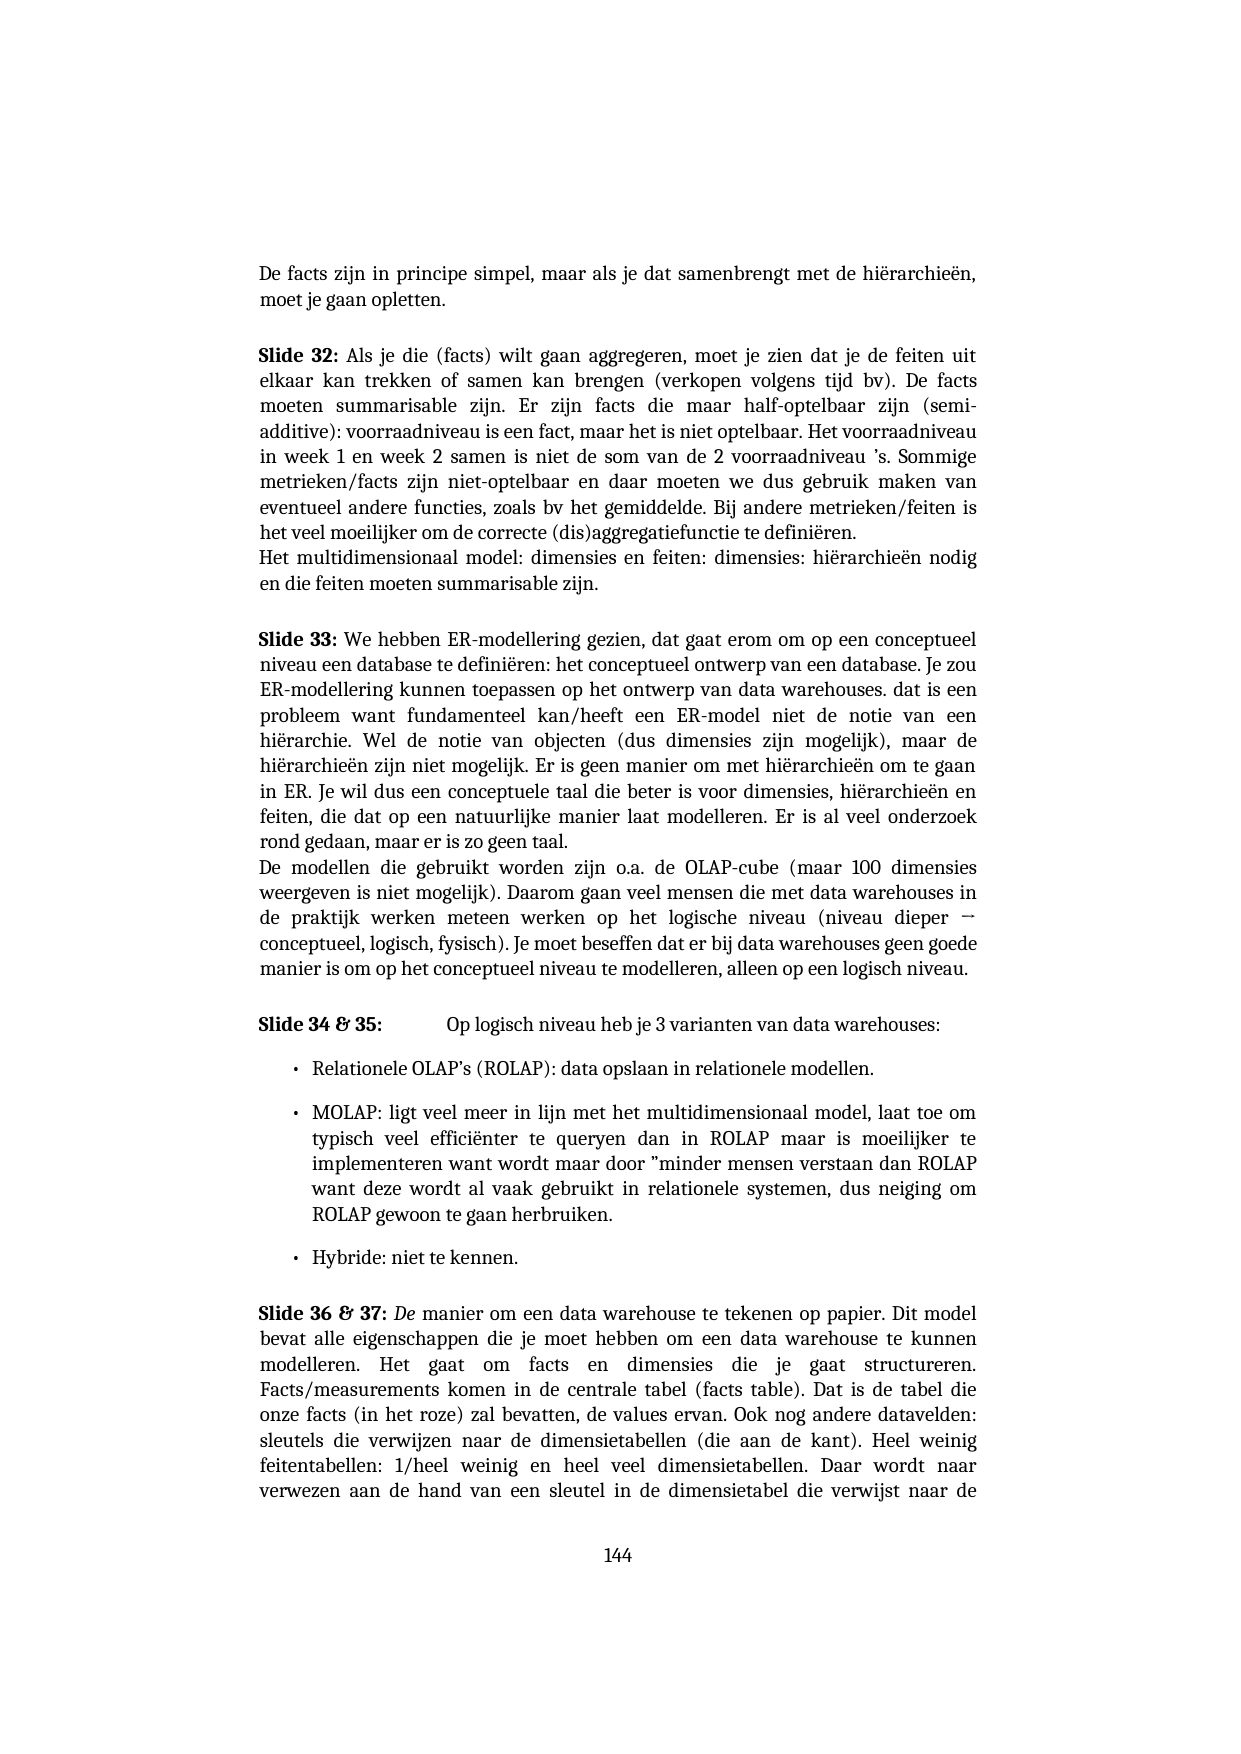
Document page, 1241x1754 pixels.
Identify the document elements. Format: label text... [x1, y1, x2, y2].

list Relationele OLAP’s (ROLAP): data opslaan in relationele modellen. [291, 1057, 978, 1081]
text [258, 1302, 978, 1503]
text De facts zijn in principe simpel, maar als je dat samenbrengt met de hiërarchieën, moet je gaan opletten. [258, 262, 978, 311]
text Slide 33: We hebben ER-modellering gezien, dat gaat erom om op een conceptueel niveau een database te definiëren: het conceptueel ontwerp van een database. Je zou ER-modellering kunnen toepassen op het ontwerp van data warehouses. dat is een probleem want fundamenteel kan/heeft een ER-model niet de notie van een hiërarchie. Wel de notie van objecten (dus dimensies zijn mogelijk), maar de hiërarchieën zijn niet mogelijk. Er is geen manier om met hiërarchieën om te gaan in ER. Je wil dus een conceptuele taal die beter is voor dimensies, hiërarchieën en feiten, die dat op een natuurlijke manier laat modelleren. Er is al veel onderzoek rond gedaan, maar er is zo geen taal. [258, 627, 978, 854]
text Slide 34 & 35: Op logisch niveau heb je 3 varianten van data warehouses: [258, 1013, 1185, 1037]
text De modellen die gebruikt worden zijn o.a. de OLAP-cube (maar 100 dimensies weergeven is niet mogelijk). Daarom gaan veel mensen die met data warehouses in de praktijk werken meteen werken op het logische niveau (niveau dieper → conceptueel, logisch, fysisch). Je moet beseffen dat er bij data warehouses geen goede manier is om op het conceptueel niveau te modelleren, alleen op een logisch niveau. [258, 855, 978, 981]
list MOLAP: ligt veel meer in lijn met het multidimensionaal model, laat toe om typisch veel efficiënter te queryen dan in ROLAP maar is moeilijker te implementeren want wordt maar door ”minder mensen verstaan dan ROLAP want deze wordt al vaak gebruikt in relationele systemen, dus neiging om ROLAP gewoon te gaan herbruiken. [291, 1101, 978, 1226]
text Het multidimensionaal model: dimensies en feiten: dimensies: hiërarchieën nodig en die feiten moeten summarisable zijn. [258, 546, 978, 595]
list Hybride: niet te kennen. [291, 1246, 978, 1269]
text Slide 32: Als je die (facts) wilt gaan aggregeren, moet je zien dat je de feiten uit elkaar kan trekken of samen kan brengen (verkopen volgens tijd bv). De facts moeten summarisable zijn. Er zijn facts die maar half-optelbaar zijn (semi-additive): voorraadniveau is een fact, maar het is niet optelbaar. Het voorraadniveau in week 1 en week 2 samen is niet de som van de 2 voorraadniveau ’s. Sommige metrieken/facts zijn niet-optelbaar en daar moeten we dus gebruik maken van eventueel andere functies, zoals bv het gemiddelde. Bij andere metrieken/feiten is het veel moeilijker om de correcte (dis)aggregatiefunctie te definiëren. [258, 343, 978, 545]
